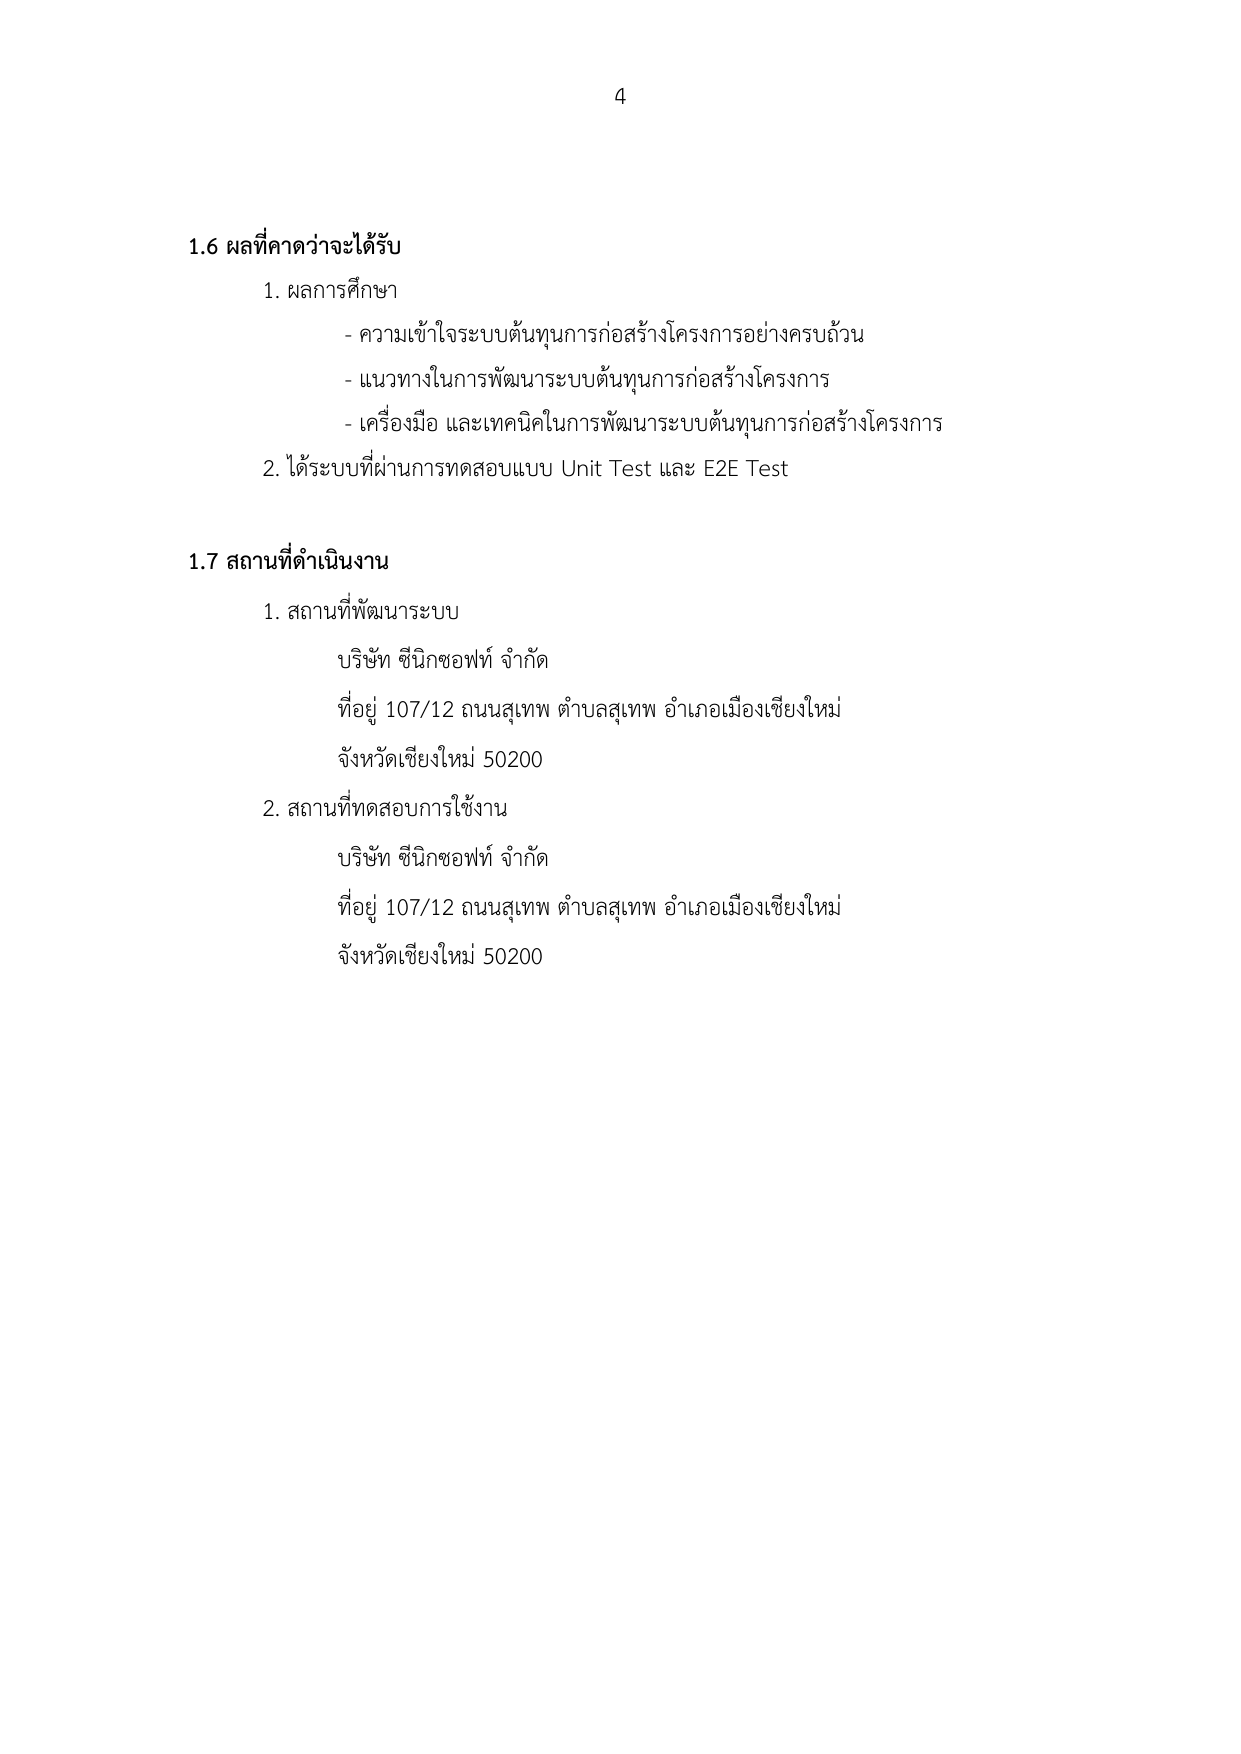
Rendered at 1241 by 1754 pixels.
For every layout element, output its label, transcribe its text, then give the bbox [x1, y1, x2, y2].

text - ความเข้าใจระบบต้นทุนการก่อสร้างโครงการอย่างครบถ้วน [187, 314, 1053, 358]
text 2. ได้ระบบที่ผ่านการทดสอบแบบ Unit Test และ E2E Test [187, 447, 1053, 491]
text 1. ผลการศึกษา [187, 269, 1053, 314]
text 1.7 สถานที่ดำเนินงาน [187, 541, 1053, 585]
text 2. สถานที่ทดสอบการใช้งาน [187, 787, 1053, 832]
text 1.6 ผลที่คาดว่าจะได้รับ [187, 225, 1053, 269]
text - แนวทางในการพัฒนาระบบต้นทุนการก่อสร้างโครงการ [187, 358, 1053, 402]
text บริษัท ซีนิกซอฟท์ จำกัด [187, 837, 1053, 881]
text บริษัท ซีนิกซอฟท์ จำกัด [187, 639, 1053, 684]
text - เครื่องมือ และเทคนิคในการพัฒนาระบบต้นทุนการก่อสร้างโครงการ [187, 402, 1053, 447]
text จังหวัดเชียงใหม่ 50200 [187, 936, 1053, 980]
text จังหวัดเชียงใหม่ 50200 [187, 738, 1053, 782]
text ที่อยู่ 107/12 ถนนสุเทพ ตำบลสุเทพ อำเภอเมืองเชียงใหม่ [187, 886, 1053, 931]
text ที่อยู่ 107/12 ถนนสุเทพ ตำบลสุเทพ อำเภอเมืองเชียงใหม่ [187, 689, 1053, 733]
text 1. สถานที่พัฒนาระบบ [187, 590, 1053, 634]
